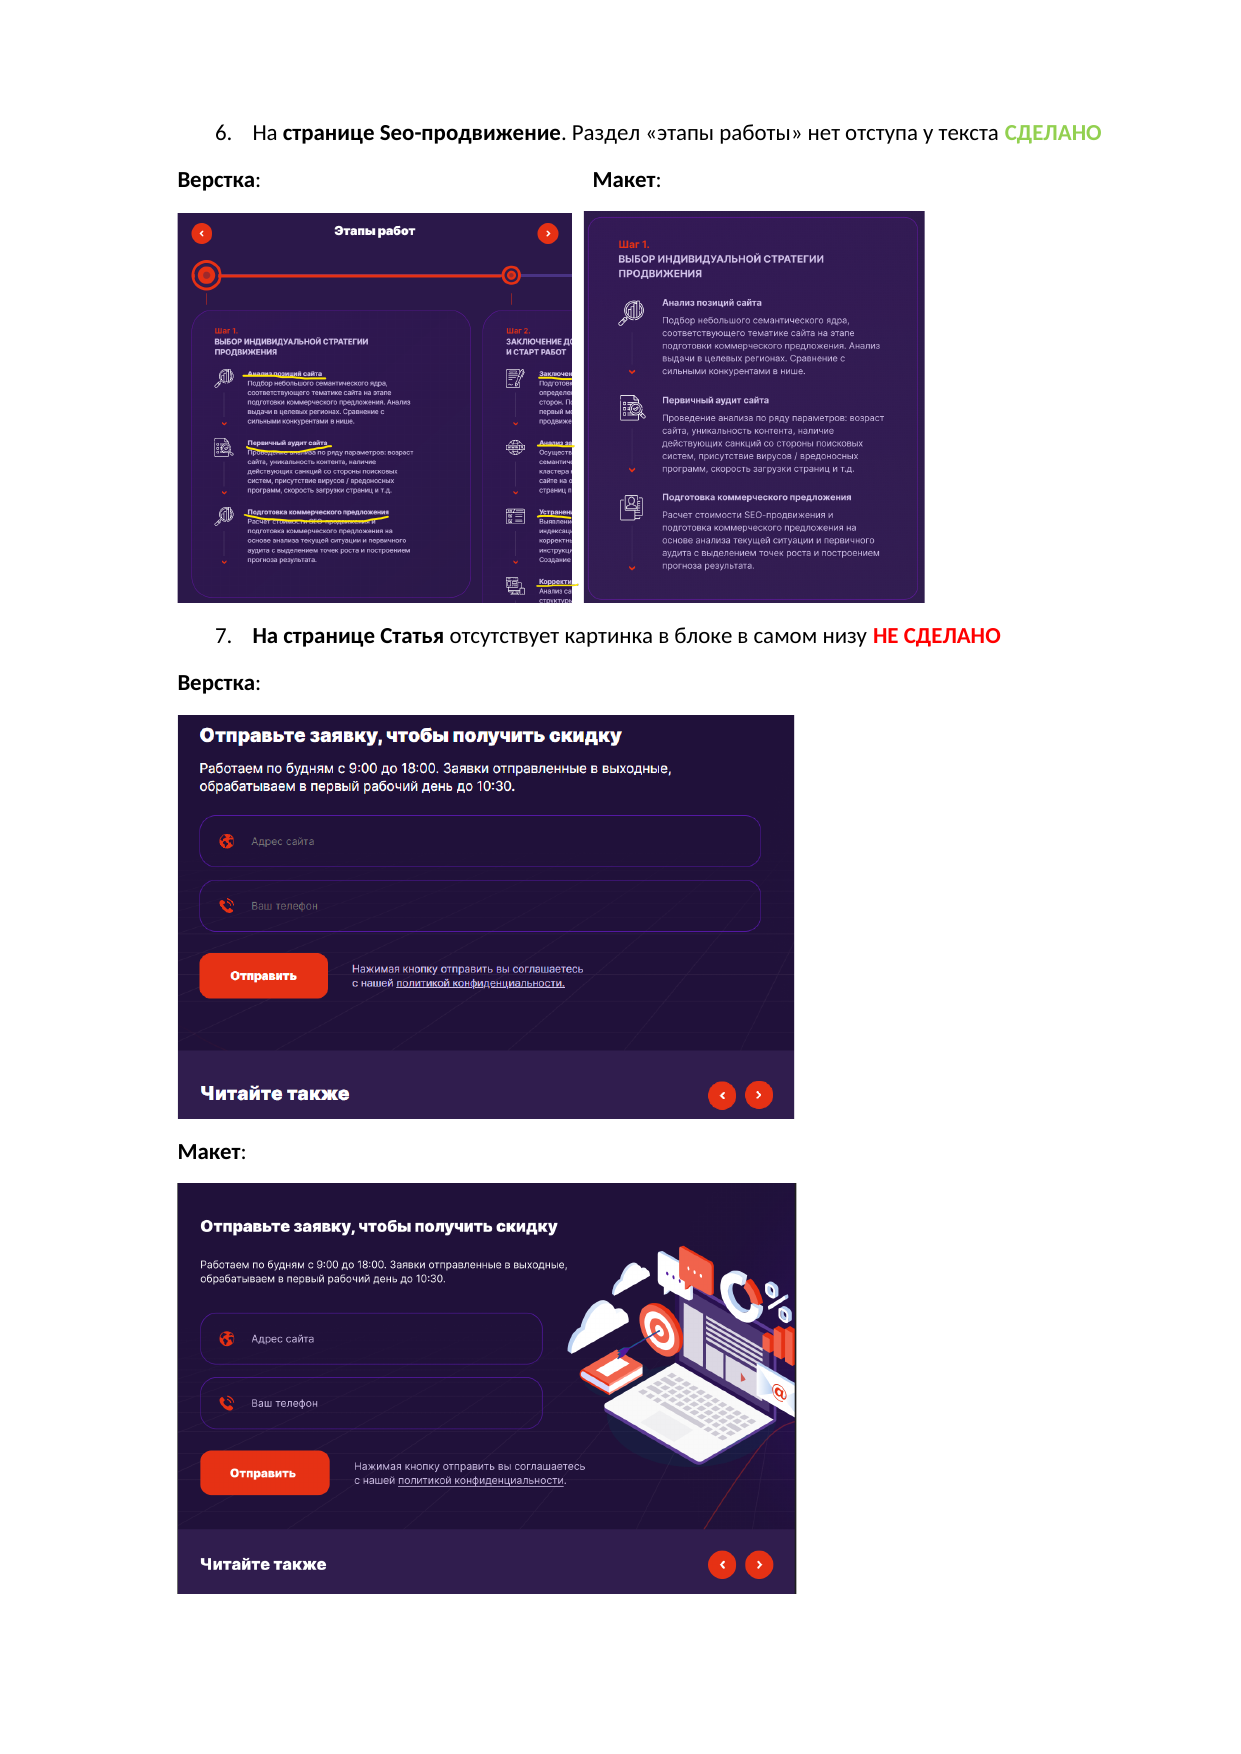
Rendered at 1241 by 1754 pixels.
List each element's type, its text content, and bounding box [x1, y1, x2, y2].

text Верстка: Макет: [177, 165, 1152, 193]
list На странице Seo-продвижение. Раздел «этапы работы» нет отступа у текста СДЕЛАНО [215, 118, 1152, 146]
picture [177, 1183, 797, 1594]
picture [583, 211, 925, 603]
picture [177, 715, 795, 1119]
picture [177, 213, 579, 603]
list На странице Статья отсутствует картинка в блоке в самом низу НЕ СДЕЛАНО [215, 621, 1152, 649]
text Верстка: [177, 668, 1152, 696]
text Макет: [177, 1137, 1152, 1165]
